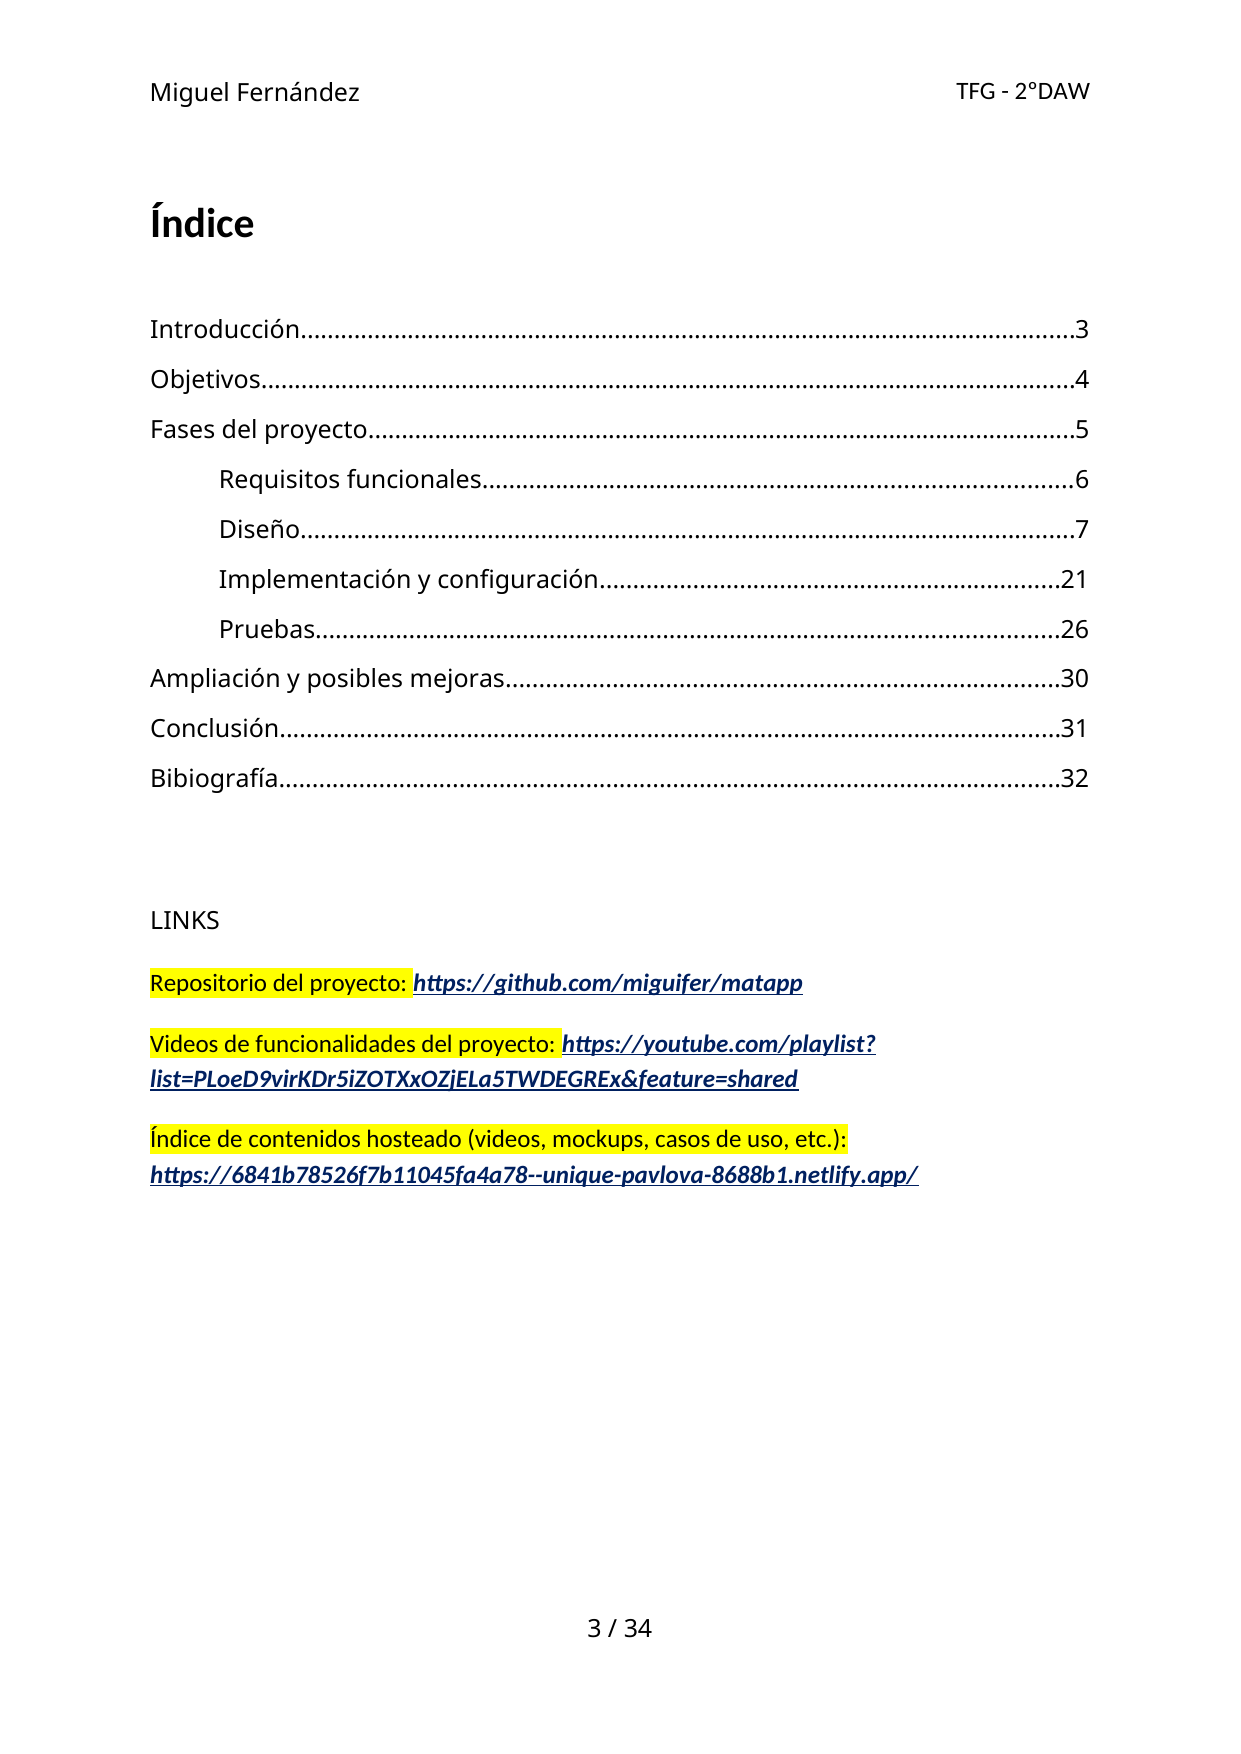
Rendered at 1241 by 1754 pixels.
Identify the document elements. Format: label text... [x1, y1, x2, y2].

text Repositorio del proyecto: https://github.com/miguifer/matapp [150, 967, 1090, 998]
text Índice de contenidos hosteado (videos, mockups, casos de uso, etc.): https://6841b78526f7b11045fa4a78--unique-pavlova-8688b1.netlify.app/ [150, 1123, 1090, 1189]
text Índice [150, 197, 1090, 248]
text Videos de funcionalidades del proyecto: https://youtube.com/playlist?list=PLoeD9virKDr5iZOTXxOZjELa5TWDEGREx&feature=shared [150, 1028, 1090, 1094]
text LINKS [150, 903, 1090, 937]
